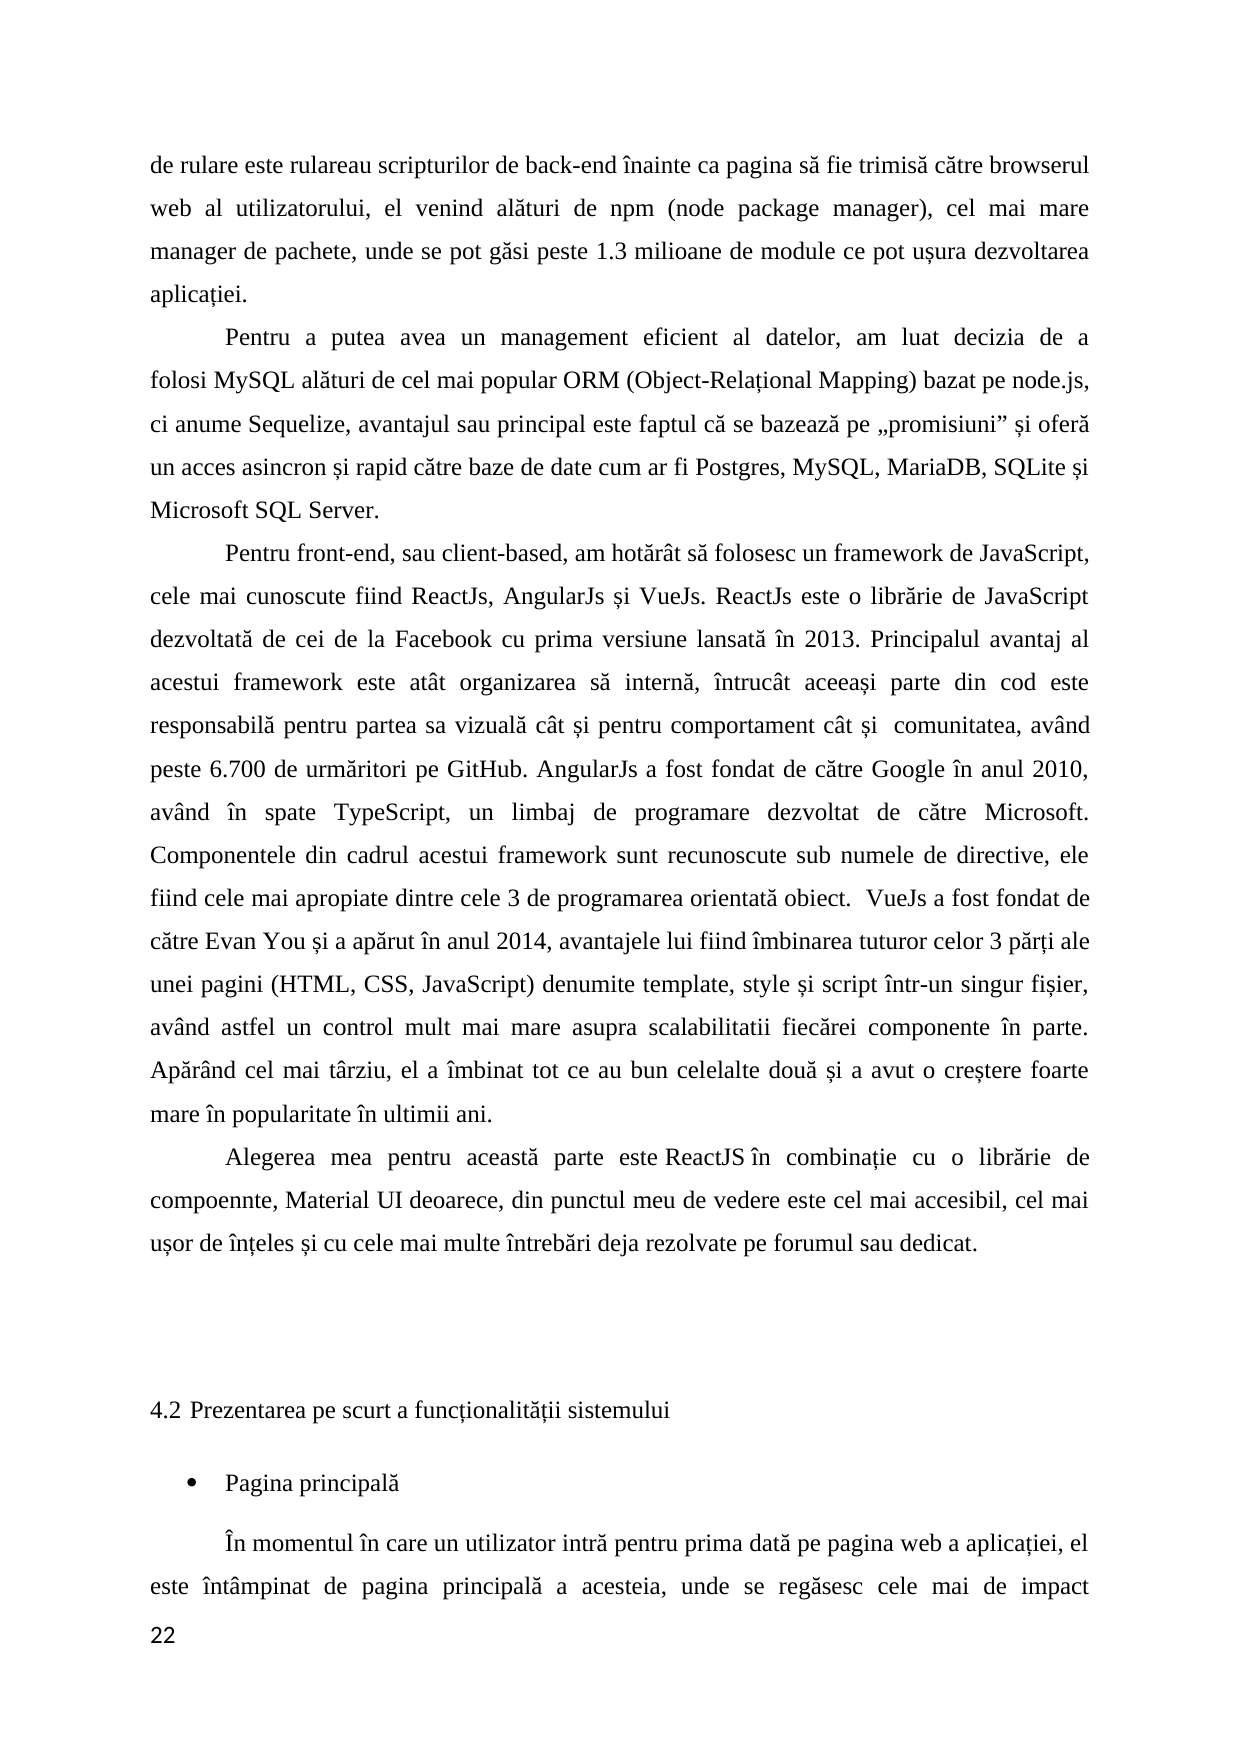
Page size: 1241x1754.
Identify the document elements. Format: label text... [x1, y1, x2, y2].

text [150, 150, 1090, 308]
text Pentru front-end, sau client-based, am hotărât să folosesc un framework de JavaScript, cele mai cunoscute fiind ReactJs, AngularJs și VueJs. ReactJs este o librărie de JavaScript dezvoltată de cei de la Facebook cu prima versiune lansată în 2013. Principalul avantaj al acestui framework este atât organizarea să internă, întrucât aceeași parte din cod este responsabilă pentru partea sa vizuală cât și pentru comportament cât și comunitatea, având peste 6.700 de urmăritori pe GitHub. AngularJs a fost fondat de către Google în anul 2010, având în spate TypeScript, un limbaj de programare dezvoltat de către Microsoft. Componentele din cadrul acestui framework sunt recunoscute sub numele de directive, ele fiind cele mai apropiate dintre cele 3 de programarea orientată obiect. VueJs a fost fondat de către Evan You și a apărut în anul 2014, avantajele lui fiind îmbinarea tuturor celor 3 părți ale unei pagini (HTML, CSS, JavaScript) denumite template, style și script într-un singur fișier, având astfel un control mult mai mare asupra scalabilitatii fiecărei componente în parte. Apărând cel mai târziu, el a îmbinat tot ce au bun celelalte două și a avut o creștere foarte mare în popularitate în ultimii ani. [150, 538, 1090, 1127]
list Pagina principală [187, 1468, 1090, 1497]
text Alegerea mea pentru această parte este ReactJS în combinație cu o librărie de compoennte, Material UI deoarece, din punctul meu de vedere este cel mai accesibil, cel mai ușor de înțeles și cu cele mai multe întrebări deja rezolvate pe forumul sau dedicat. [150, 1142, 1090, 1257]
text Pentru a putea avea un management eficient al datelor, am luat decizia de a folosi MySQL alături de cel mai popular ORM (Object-Relațional Mapping) bazat pe node.js, ci anume Sequelize, avantajul sau principal este faptul că se bazează pe „promisiuni” și oferă un acces asincron și rapid către baze de date cum ar fi Postgres, MySQL, MariaDB, SQLite și Microsoft SQL Server. [150, 322, 1090, 524]
subtitle Prezentarea pe scurt a funcționalității sistemului [150, 1395, 1090, 1423]
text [150, 1528, 1090, 1599]
